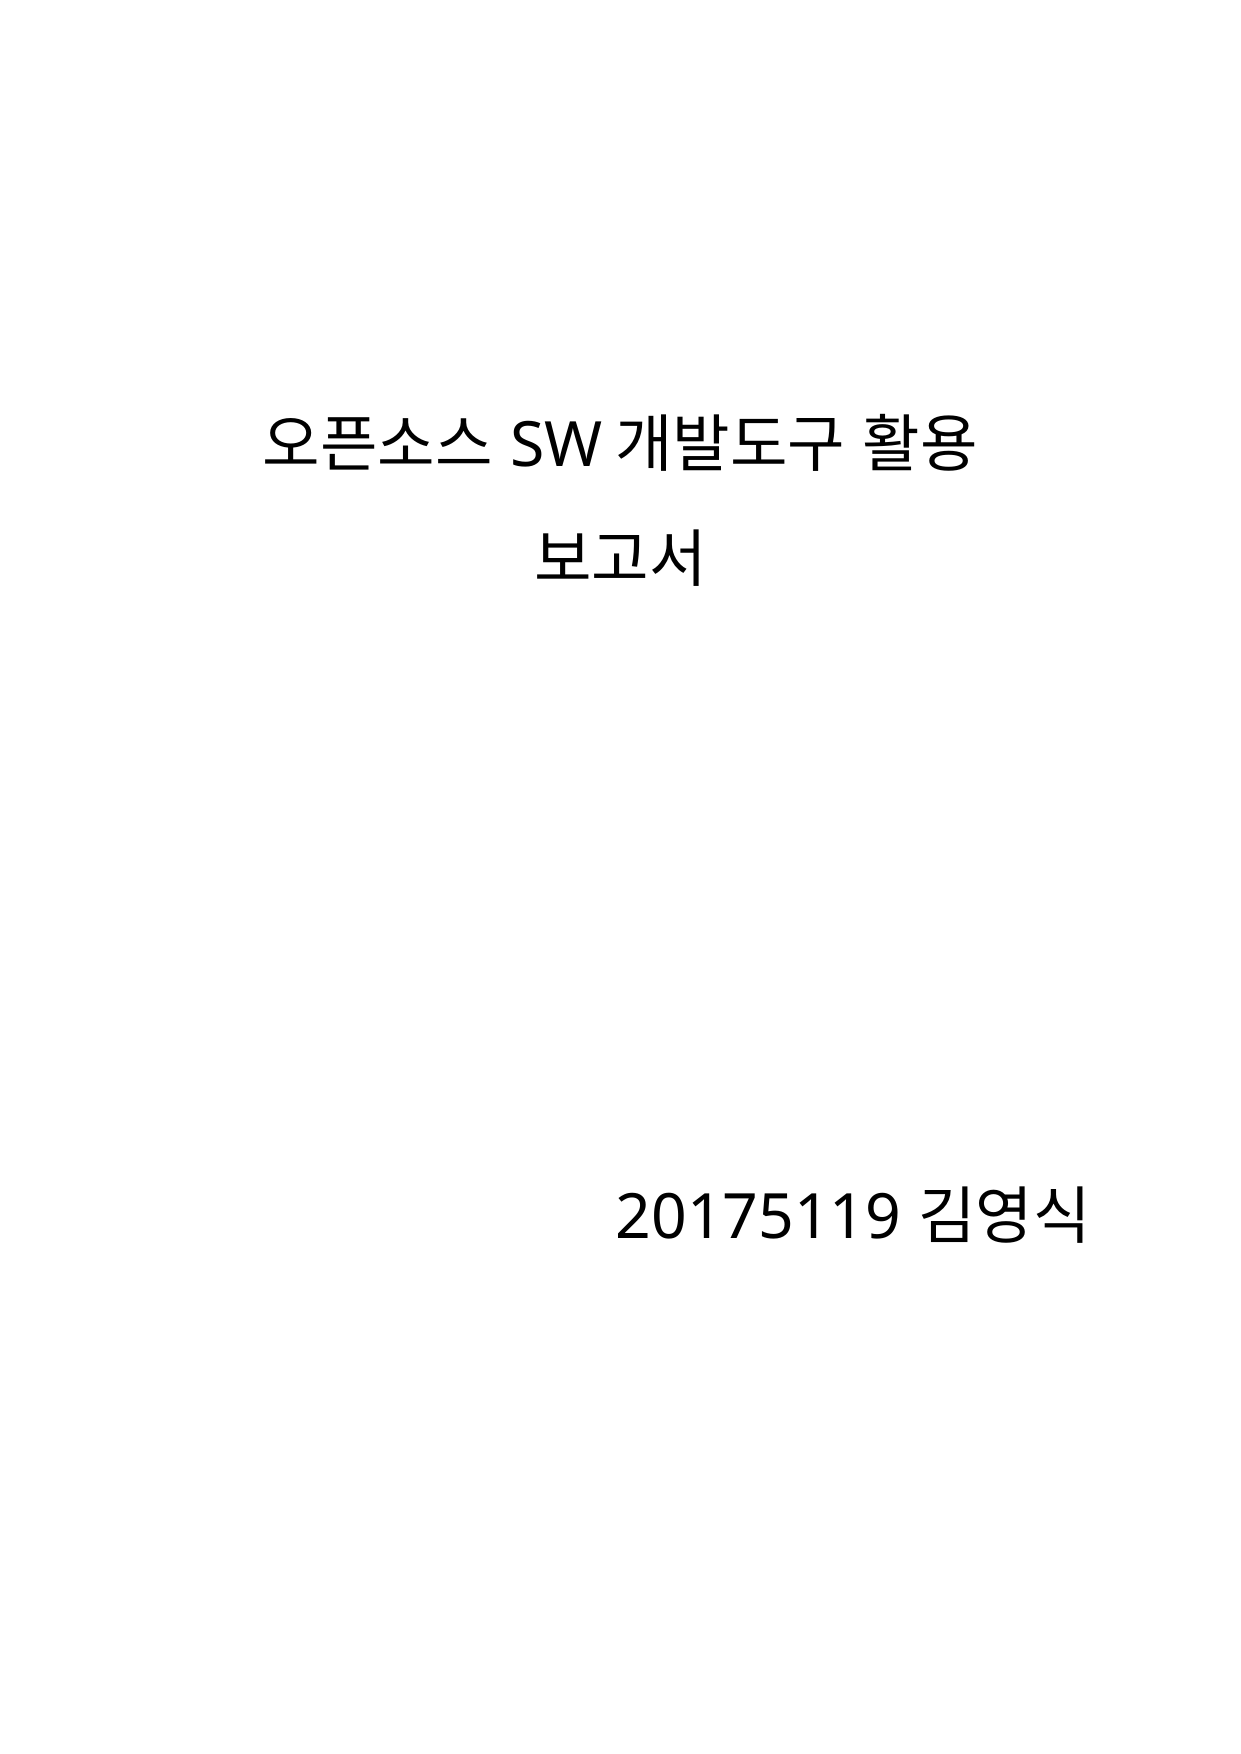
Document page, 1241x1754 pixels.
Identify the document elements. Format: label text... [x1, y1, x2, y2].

text 오픈소스 SW개발도구 활용 [150, 394, 1090, 485]
text 보고서 [150, 509, 1090, 599]
text 20175119 김영식 [150, 1166, 1090, 1257]
